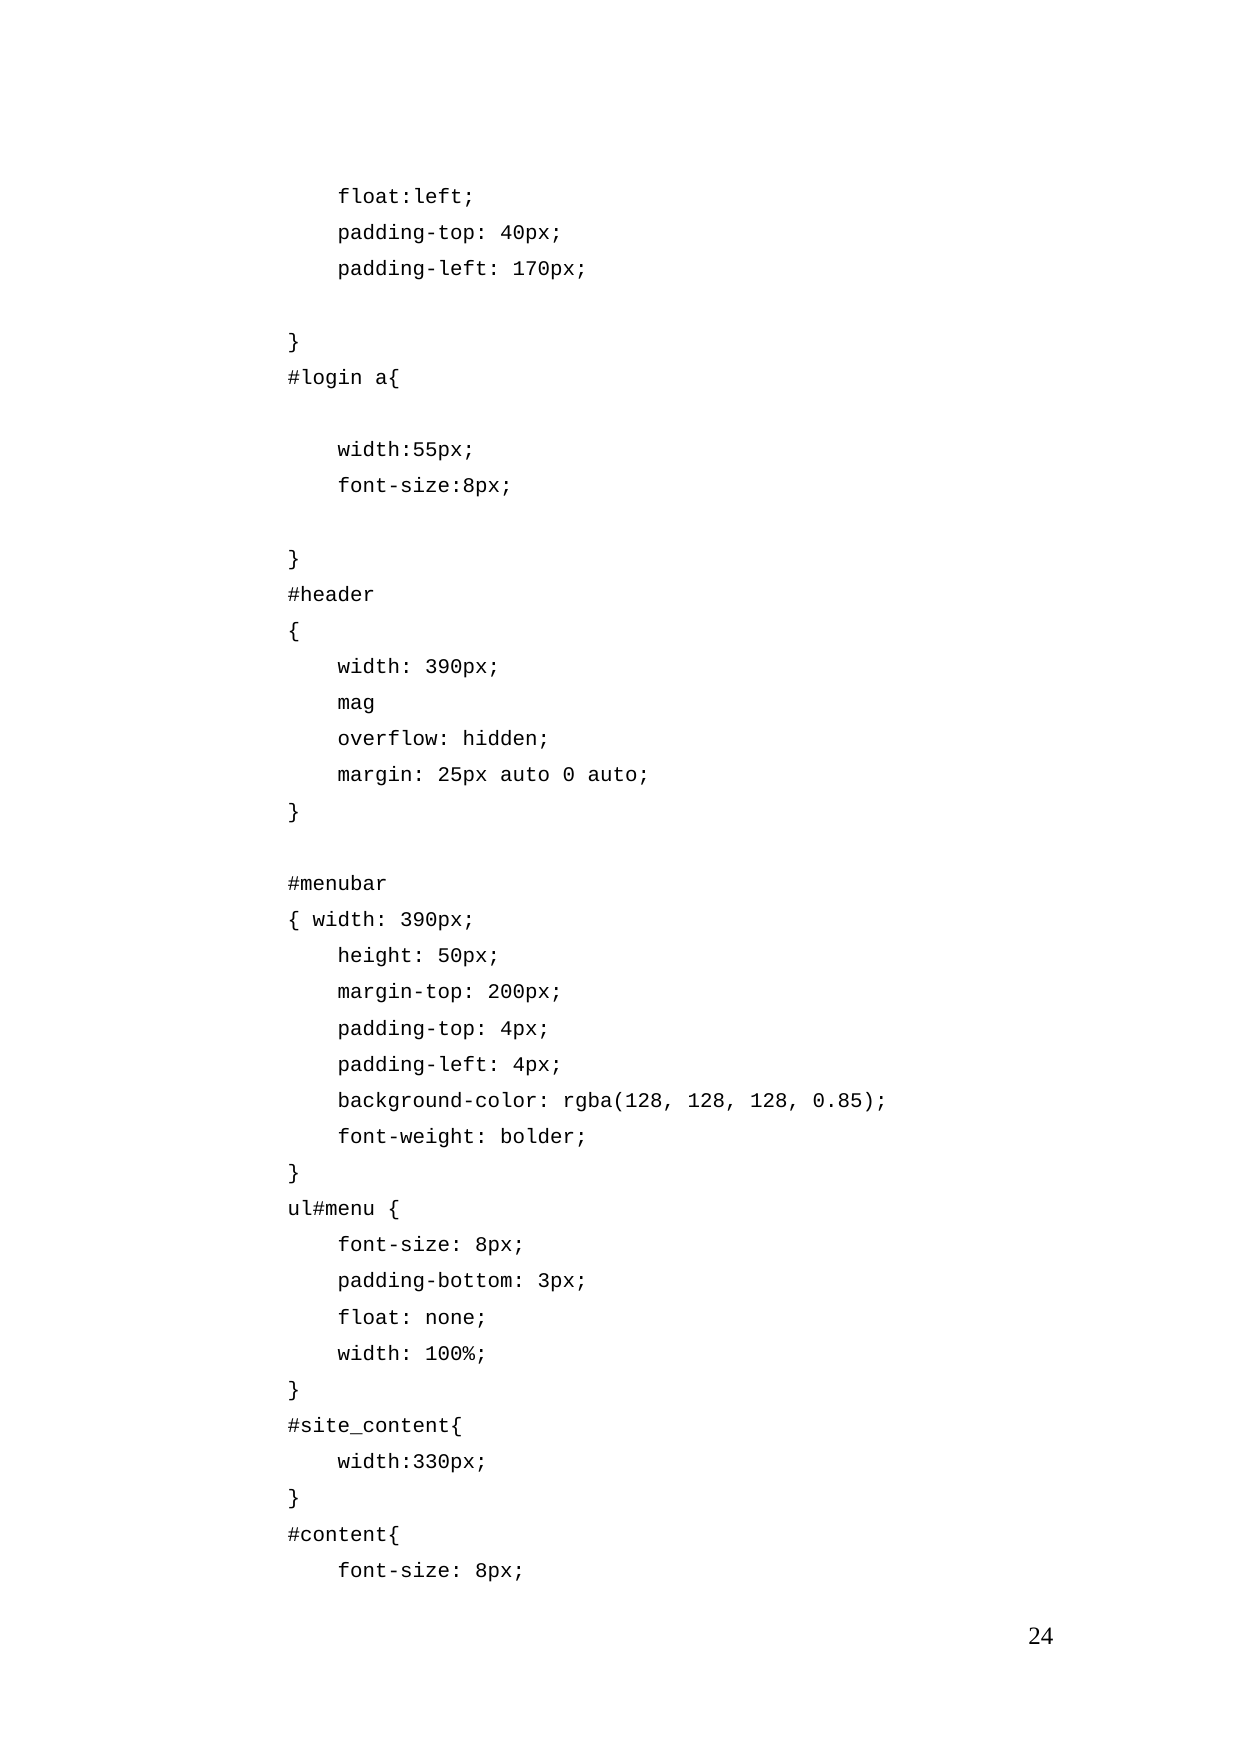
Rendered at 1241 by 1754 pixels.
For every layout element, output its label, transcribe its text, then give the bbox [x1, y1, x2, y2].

text #menubar [187, 873, 1053, 897]
text } [187, 1379, 1053, 1403]
text mag [187, 692, 1053, 716]
text } [187, 548, 1053, 571]
text width:55px; [187, 439, 1053, 463]
text width: 100%; [187, 1343, 1053, 1366]
text padding-top: 4px; [187, 1017, 1053, 1041]
text } [187, 1487, 1053, 1511]
text font-size:8px; [187, 475, 1053, 499]
text ul#menu { [187, 1198, 1053, 1222]
text padding-bottom: 3px; [187, 1271, 1053, 1294]
text overflow: hidden; [187, 728, 1053, 752]
text font-size: 8px; [187, 1234, 1053, 1258]
text padding-left: 170px; [187, 258, 1053, 282]
text padding-top: 40px; [187, 222, 1053, 246]
text { width: 390px; [187, 909, 1053, 933]
text background-color: rgba(128, 128, 128, 0.85); [187, 1090, 1053, 1113]
text } [187, 1162, 1053, 1186]
text font-size: 8px; [187, 1560, 1053, 1583]
text font-weight: bolder; [187, 1126, 1053, 1149]
text padding-left: 4px; [187, 1054, 1053, 1077]
text width:330px; [187, 1451, 1053, 1475]
text #login a{ [187, 367, 1053, 391]
text } [187, 801, 1053, 824]
text margin-top: 200px; [187, 981, 1053, 1005]
text #content{ [187, 1523, 1053, 1547]
text #header [187, 584, 1053, 607]
text height: 50px; [187, 945, 1053, 969]
text } [187, 331, 1053, 354]
text float:left; [187, 186, 1053, 210]
text #site_content{ [187, 1415, 1053, 1439]
text { [187, 620, 1053, 643]
text margin: 25px auto 0 auto; [187, 764, 1053, 788]
text float: none; [187, 1307, 1053, 1330]
text width: 390px; [187, 656, 1053, 680]
